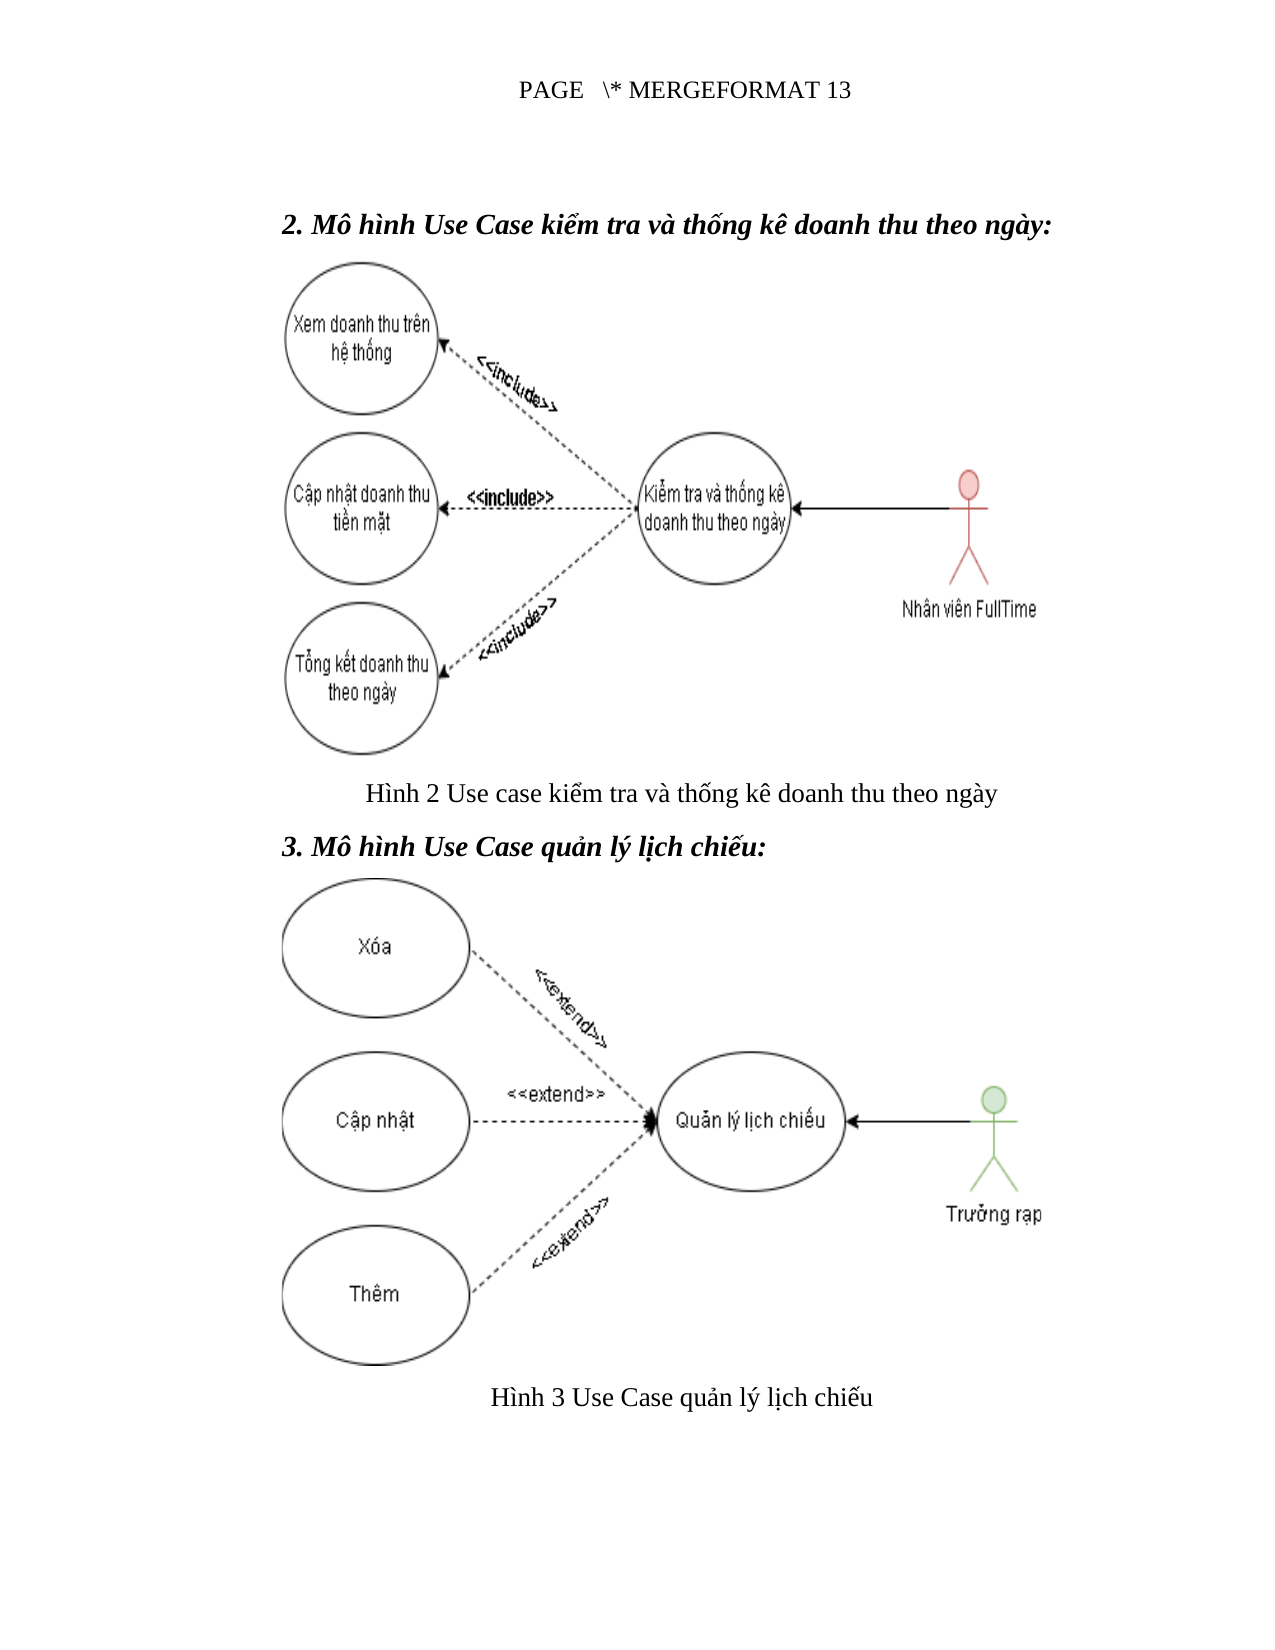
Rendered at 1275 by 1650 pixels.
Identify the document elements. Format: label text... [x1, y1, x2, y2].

picture [281, 257, 1049, 762]
picture [281, 878, 1042, 1366]
list Mô hình Use Case quản lý lịch chiếu: [282, 829, 1157, 862]
text Hình 3 Use Case quản lý lịch chiếu [207, 1381, 1157, 1412]
text Hình 2 Use case kiểm tra và thống kê doanh thu theo ngày [207, 777, 1157, 808]
list Mô hình Use Case kiểm tra và thống kê doanh thu theo ngày: [282, 207, 1157, 240]
